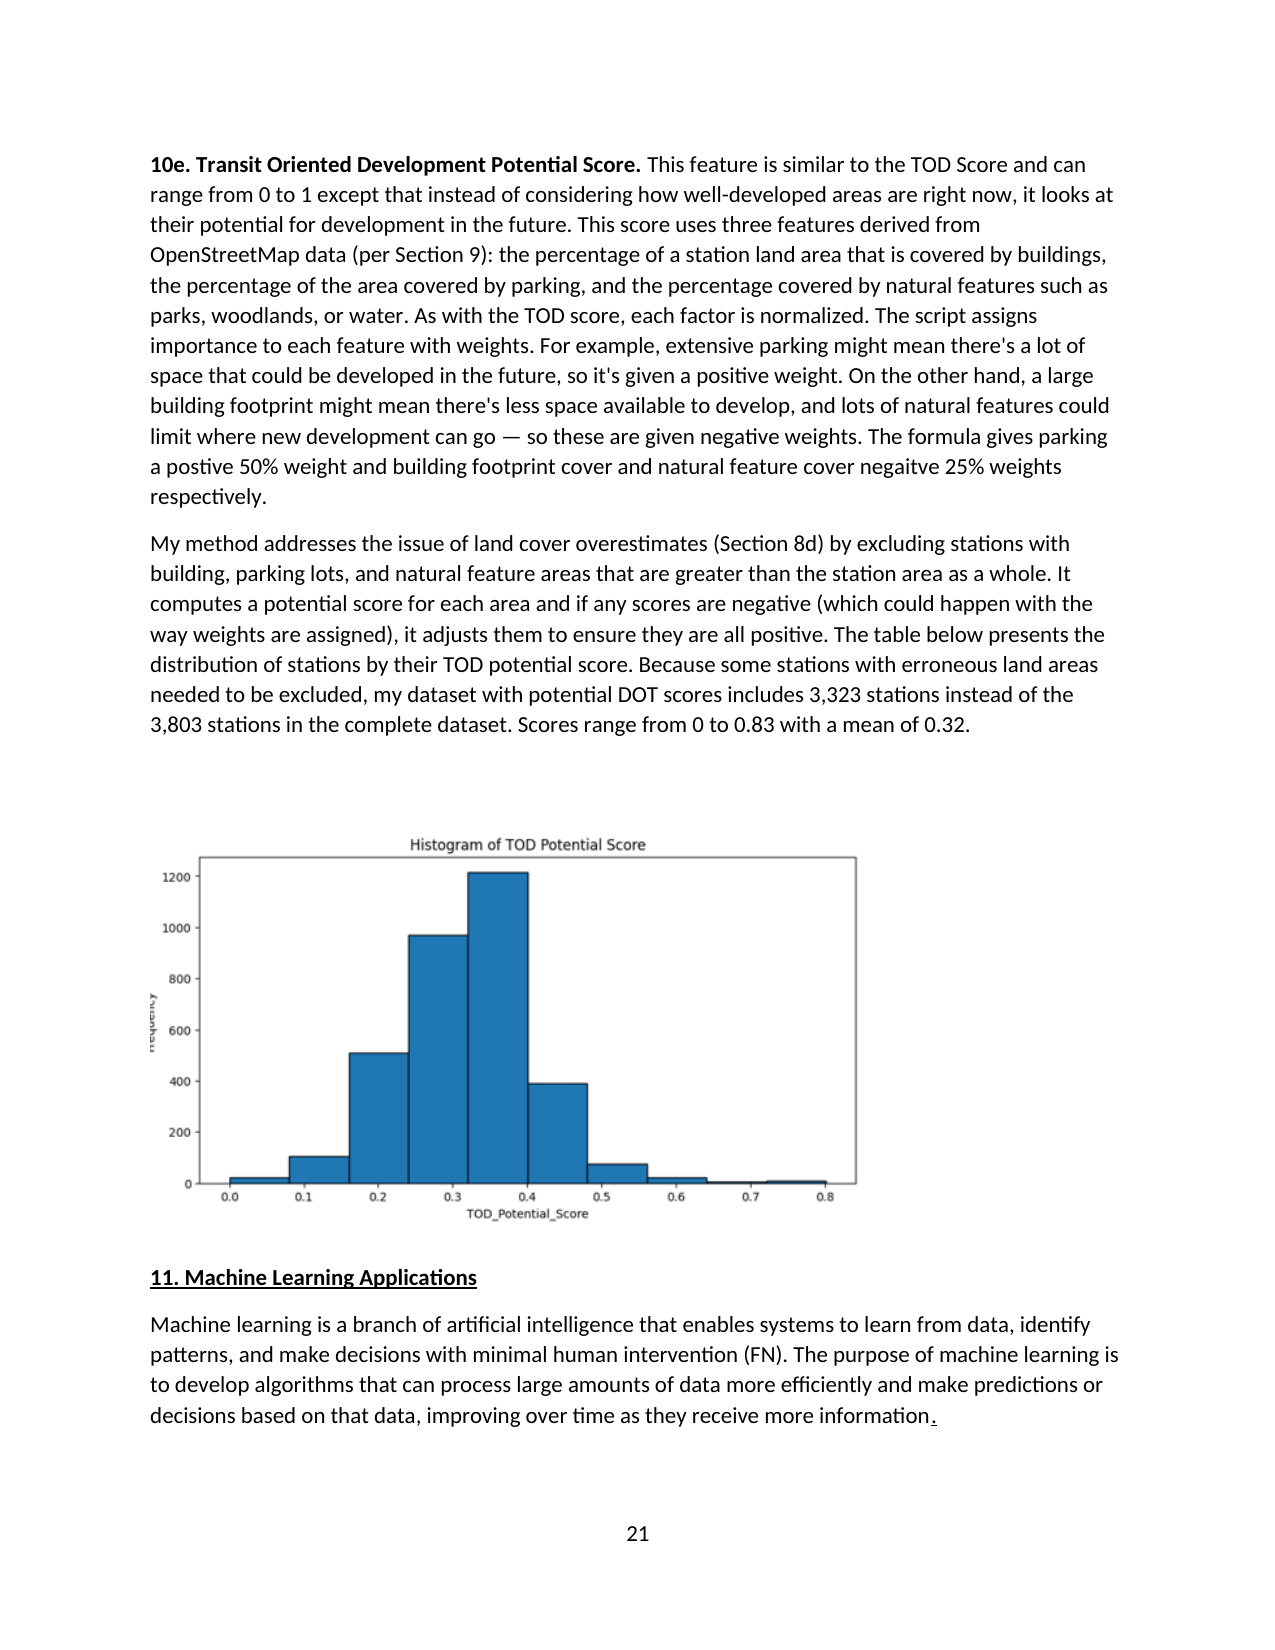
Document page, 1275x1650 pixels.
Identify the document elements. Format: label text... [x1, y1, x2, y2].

picture [150, 804, 882, 1245]
text Machine learning is a branch of artificial intelligence that enables systems to learn from data, identify patterns, and make decisions with minimal human intervention (FN). The purpose of machine learning is to develop algorithms that can process large amounts of data more efficiently and make predictions or decisions based on that data, improving over time as they receive more information. [150, 1310, 1125, 1429]
text 10e. Transit Oriented Development Potential Score. This feature is similar to the TOD Score and can range from 0 to 1 except that instead of considering how well-developed areas are right now, it looks at their potential for development in the future. This score uses three features derived from OpenStreetMap data (per Section 9): the percentage of a station land area that is covered by buildings, the percentage of the area covered by parking, and the percentage covered by natural features such as parks, woodlands, or water. As with the TOD score, each factor is normalized. The script assigns importance to each feature with weights. For example, extensive parking might mean there's a lot of space that could be developed in the future, so it's given a positive weight. On the other hand, a large building footprint might mean there's less space available to develop, and lots of natural features could limit where new development can go — so these are given negative weights. The formula gives parking a postive 50% weight and building footprint cover and natural feature cover negaitve 25% weights respectively. [150, 150, 1125, 510]
text My method addresses the issue of land cover overestimates (Section 8d) by excluding stations with building, parking lots, and natural feature areas that are greater than the station area as a whole. It computes a potential score for each area and if any scores are negative (which could happen with the way weights are assigned), it adjusts them to ensure they are all positive. The table below presents the distribution of stations by their TOD potential score. Because some stations with erroneous land areas needed to be excluded, my dataset with potential DOT scores includes 3,323 stations instead of the 3,803 stations in the complete dataset. Scores range from 0 to 0.83 with a mean of 0.32. [150, 529, 1125, 738]
text 11. Machine Learning Applications [150, 1263, 1125, 1291]
